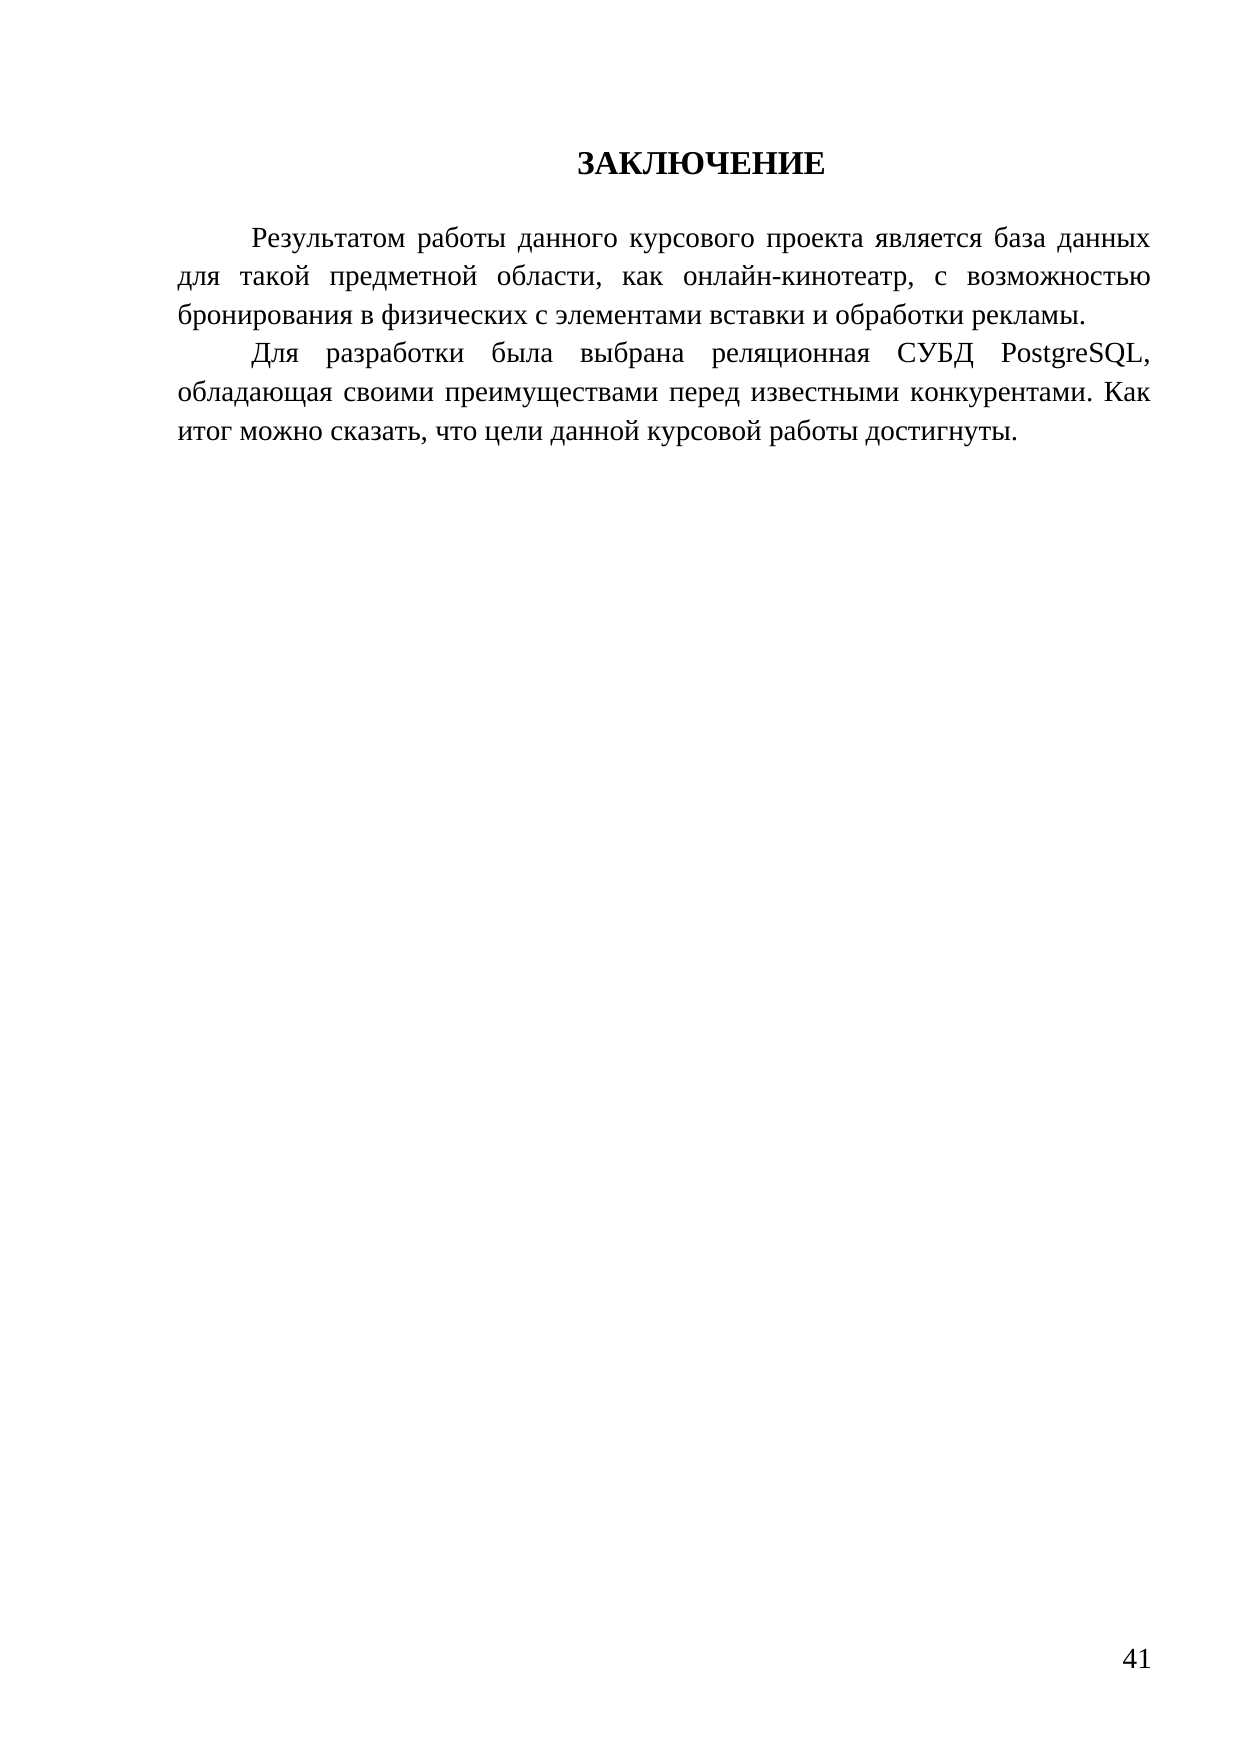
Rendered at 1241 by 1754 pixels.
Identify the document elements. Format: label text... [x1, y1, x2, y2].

text Для разработки была выбрана реляционная СУБД PostgreSQL, обладающая своими преимуществами перед известными конкурентами. Как итог можно сказать, что цели данной курсовой работы достигнуты. [177, 336, 1152, 446]
subtitle ЗАКЛЮЧЕНИЕ [177, 143, 1152, 181]
text Результатом работы данного курсового проекта является база данных для такой предметной области, как онлайн-кинотеатр, с возможностью бронирования в физических с элементами вставки и обработки рекламы. [177, 220, 1152, 331]
